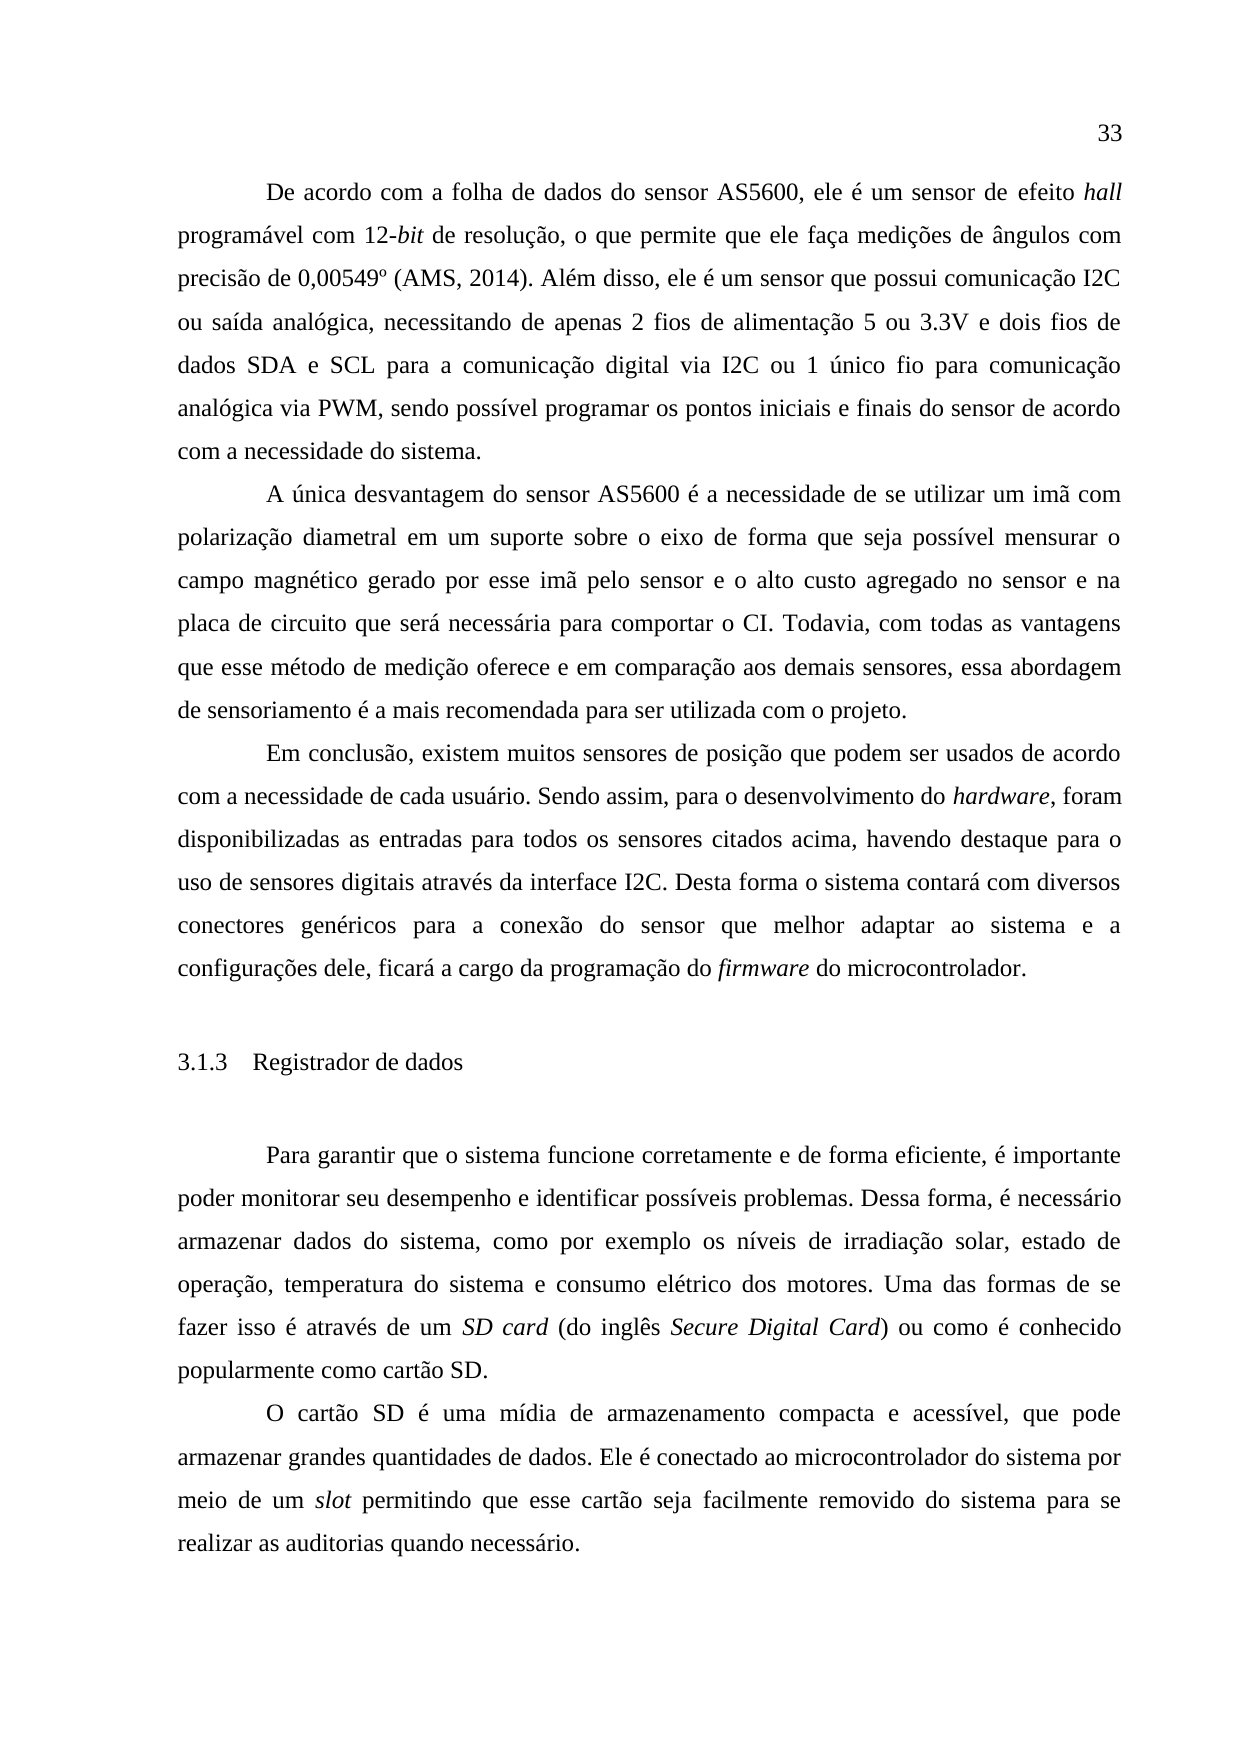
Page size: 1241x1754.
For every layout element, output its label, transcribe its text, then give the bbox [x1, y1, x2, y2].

text Em conclusão, existem muitos sensores de posição que podem ser usados de acordo com a necessidade de cada usuário. Sendo assim, para o desenvolvimento do hardware, foram disponibilizadas as entradas para todos os sensores citados acima, havendo destaque para o uso de sensores digitais através da interface I2C. Desta forma o sistema contará com diversos conectores genéricos para a conexão do sensor que melhor adaptar ao sistema e a configurações dele, ficará a cargo da programação do firmware do microcontrolador. [177, 738, 1122, 982]
text A única desvantagem do sensor AS5600 é a necessidade de se utilizar um imã com polarização diametral em um suporte sobre o eixo de forma que seja possível mensurar o campo magnético gerado por esse imã pelo sensor e o alto custo agregado no sensor e na placa de circuito que será necessária para comportar o CI. Todavia, com todas as vantagens que esse método de medição oferece e em comparação aos demais sensores, essa abordagem de sensoriamento é a mais recomendada para ser utilizada com o projeto. [177, 479, 1122, 723]
subtitle Registrador de dados [177, 1047, 1122, 1075]
text O cartão SD é uma mídia de armazenamento compacta e acessível, que pode armazenar grandes quantidades de dados. Ele é conectado ao microcontrolador do sistema por meio de um slot permitindo que esse cartão seja facilmente removido do sistema para se realizar as auditorias quando necessário. [177, 1398, 1122, 1557]
text Para garantir que o sistema funcione corretamente e de forma eficiente, é importante poder monitorar seu desempenho e identificar possíveis problemas. Dessa forma, é necessário armazenar dados do sistema, como por exemplo os níveis de irradiação solar, estado de operação, temperatura do sistema e consumo elétrico dos motores. Uma das formas de se fazer isso é através de um SD card (do inglês Secure Digital Card) ou como é conhecido popularmente como cartão SD. [177, 1140, 1122, 1384]
text De acordo com a folha de dados do sensor AS5600, ele é um sensor de efeito hall programável com 12-bit de resolução, o que permite que ele faça medições de ângulos com precisão de 0,00549º (AMS, 2014). Além disso, ele é um sensor que possui comunicação I2C ou saída analógica, necessitando de apenas 2 fios de alimentação 5 ou 3.3V e dois fios de dados SDA e SCL para a comunicação digital via I2C ou 1 único fio para comunicação analógica via PWM, sendo possível programar os pontos iniciais e finais do sensor de acordo com a necessidade do sistema. [177, 177, 1122, 465]
